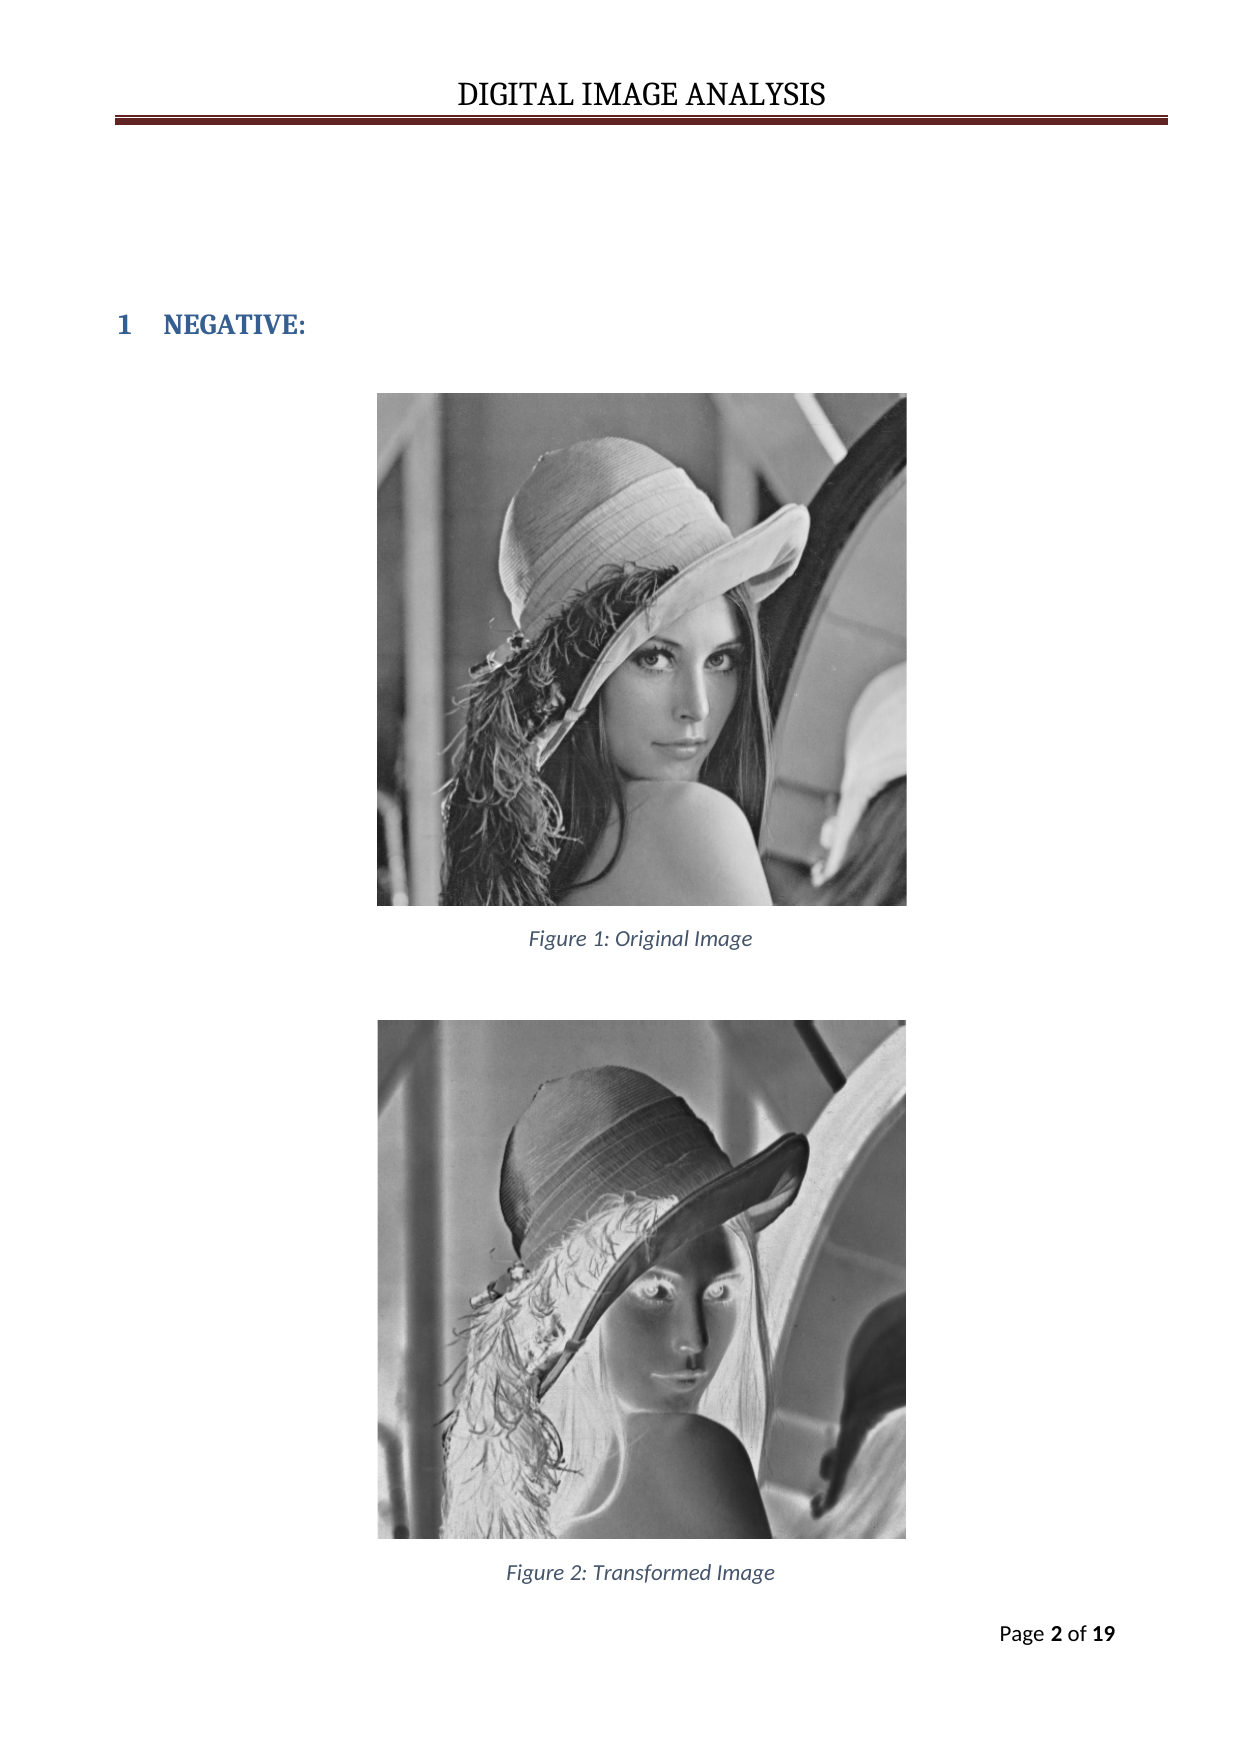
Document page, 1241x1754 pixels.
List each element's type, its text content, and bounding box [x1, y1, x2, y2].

text Figure 2: Transformed Image [118, 1558, 1166, 1586]
subtitle NEGATIVE: [118, 308, 1166, 342]
picture [377, 393, 907, 906]
text Figure 1: Original Image [118, 924, 1166, 952]
picture [377, 1020, 906, 1539]
